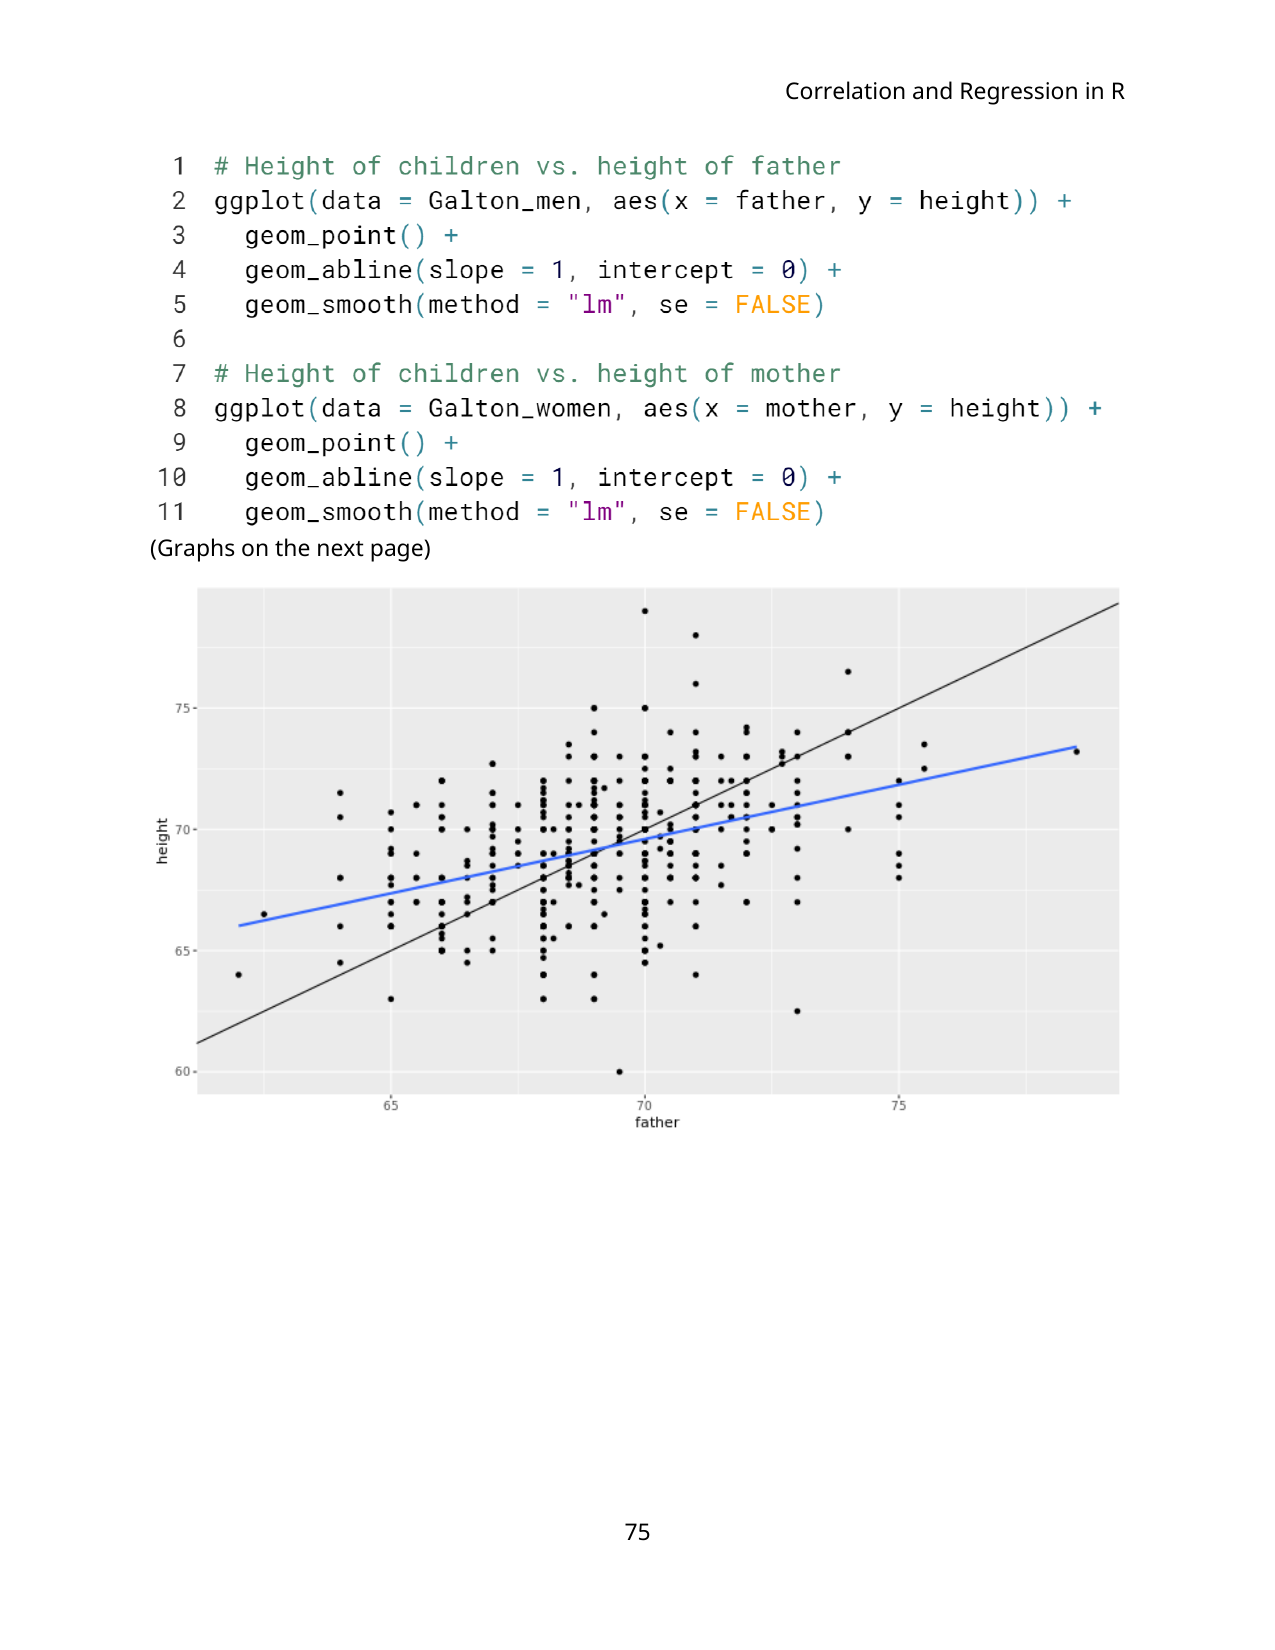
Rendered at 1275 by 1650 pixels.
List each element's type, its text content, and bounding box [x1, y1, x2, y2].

picture [150, 150, 1125, 530]
text (Graphs on the next page) [150, 530, 1125, 563]
picture [150, 582, 1125, 1138]
